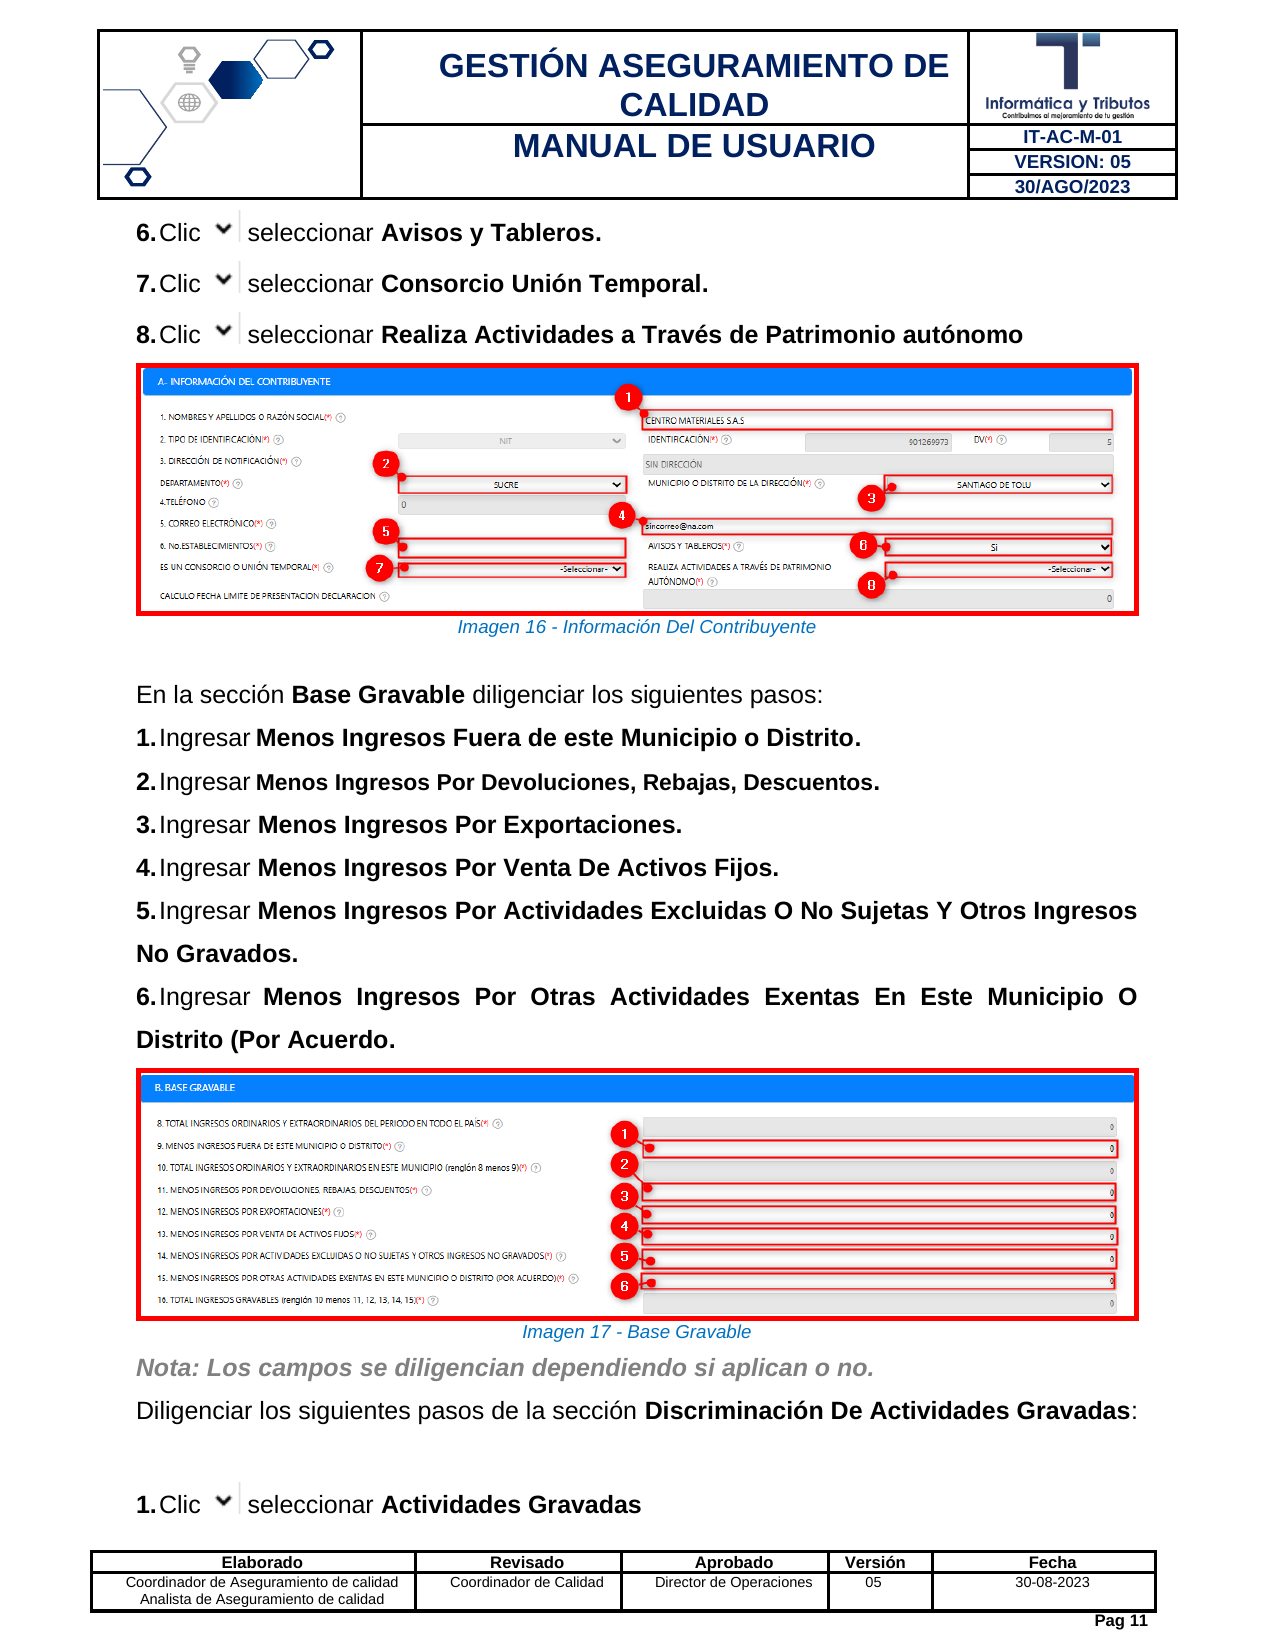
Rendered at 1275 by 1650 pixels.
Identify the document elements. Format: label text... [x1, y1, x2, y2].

text Diligenciar los siguientes pasos de la sección Discriminación De Actividades Gravadas: [136, 1396, 1139, 1425]
picture [141, 368, 1134, 611]
picture [985, 32, 1150, 120]
picture [141, 1073, 1134, 1316]
list Ingresar Menos Ingresos Por Otras Actividades Exentas En Este Municipio O Distrito (Por Acuerdo. [136, 982, 1139, 1054]
text En la sección Base Gravable diligenciar los siguientes pasos: [136, 680, 1139, 709]
text Imagen 16 - Información Del Contribuyente [136, 616, 1139, 637]
picture [207, 210, 241, 242]
list Clic seleccionar Actividades Gravadas [136, 1482, 1139, 1519]
picture [207, 312, 241, 344]
list Ingresar Menos Ingresos Por Actividades Excluidas O No Sujetas Y Otros Ingresos No Gravados. [136, 896, 1139, 968]
picture [207, 1482, 241, 1514]
picture [207, 261, 241, 293]
list Clic seleccionar Consorcio Unión Temporal. [136, 261, 1139, 298]
list Ingresar Menos Ingresos Por Exportaciones. [136, 809, 1139, 838]
list Ingresar Menos Ingresos Por Venta De Activos Fijos. [136, 853, 1139, 881]
list Clic seleccionar Avisos y Tableros. [136, 210, 1139, 247]
list Ingresar Menos Ingresos Por Devoluciones, Rebajas, Descuentos. [136, 766, 1139, 795]
text Imagen 17 - Base Gravable [136, 1321, 1139, 1342]
text Nota: Los campos se diligencian dependiendo si aplican o no. [136, 1353, 1036, 1382]
list Clic seleccionar Realiza Actividades a Través de Patrimonio autónomo [136, 312, 1139, 348]
list Ingresar Menos Ingresos Fuera de este Municipio o Distrito. [136, 723, 1139, 752]
